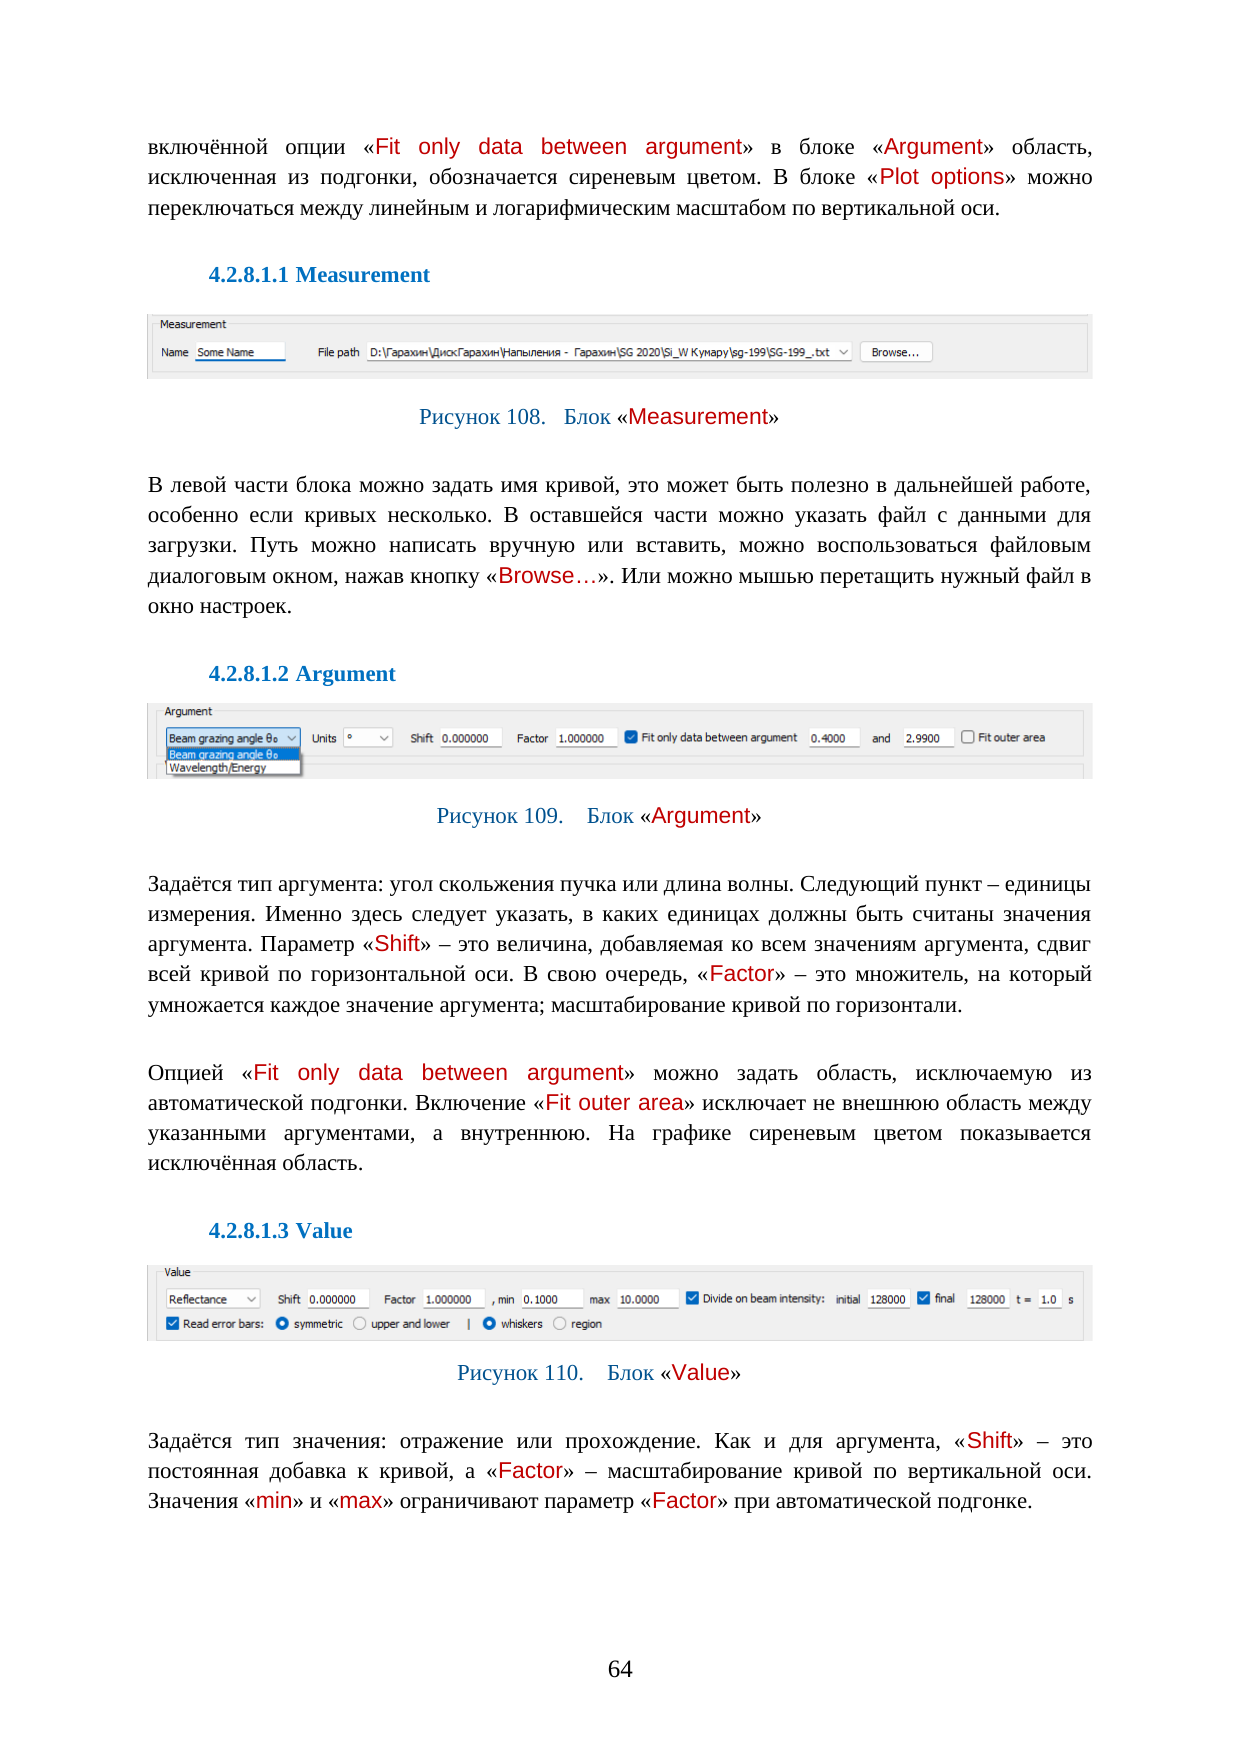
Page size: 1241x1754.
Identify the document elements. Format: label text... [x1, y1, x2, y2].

subtitle Measurement [209, 261, 1093, 288]
subtitle Argument [209, 660, 1093, 686]
picture [147, 1265, 1093, 1341]
text Задаётся тип значения: отражение или прохождение. Как и для аргумента, «Shift» – это постоянная добавка к кривой, а «Factor» – масштабирование кривой по вертикальной оси. Значения «min» и «max» ограничивают параметр «Factor» при автоматической подгонке. [148, 1427, 1093, 1514]
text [148, 133, 1093, 220]
subtitle Value [209, 1217, 1093, 1243]
text Опцией «Fit only data between argument» можно задать область, исключаемую из автоматической подгонки. Включение «Fit outer area» исключает не внешнюю область между указанными аргументами, а внутреннюю. На графике сиреневым цветом показывается исключённая область. [148, 1058, 1093, 1176]
list Блок «Argument» [178, 779, 1093, 828]
list Блок «Value» [178, 1341, 1093, 1385]
picture [147, 703, 1093, 779]
list Блок «Measurement» [178, 379, 1093, 430]
picture [147, 314, 1093, 379]
text Задаётся тип аргумента: угол скольжения пучка или длина волны. Следующий пункт – единицы измерения. Именно здесь следует указать, в каких единицах должны быть считаны значения аргумента. Параметр «Shift» – это величина, добавляемая ко всем значениям аргумента, сдвиг всей кривой по горизонтальной оси. В свою очередь, «Factor» – это множитель, на который умножается каждое значение аргумента; масштабирование кривой по горизонтали. [148, 870, 1093, 1017]
text В левой части блока можно задать имя кривой, это может быть полезно в дальнейшей работе, особенно если кривых несколько. В оставшейся части можно указать файл с данными для загрузки. Путь можно написать вручную или вставить, можно воспользоваться файловым диалоговым окном, нажав кнопку «Browse…». Или можно мышью перетащить нужный файл в окно настроек. [148, 471, 1093, 618]
